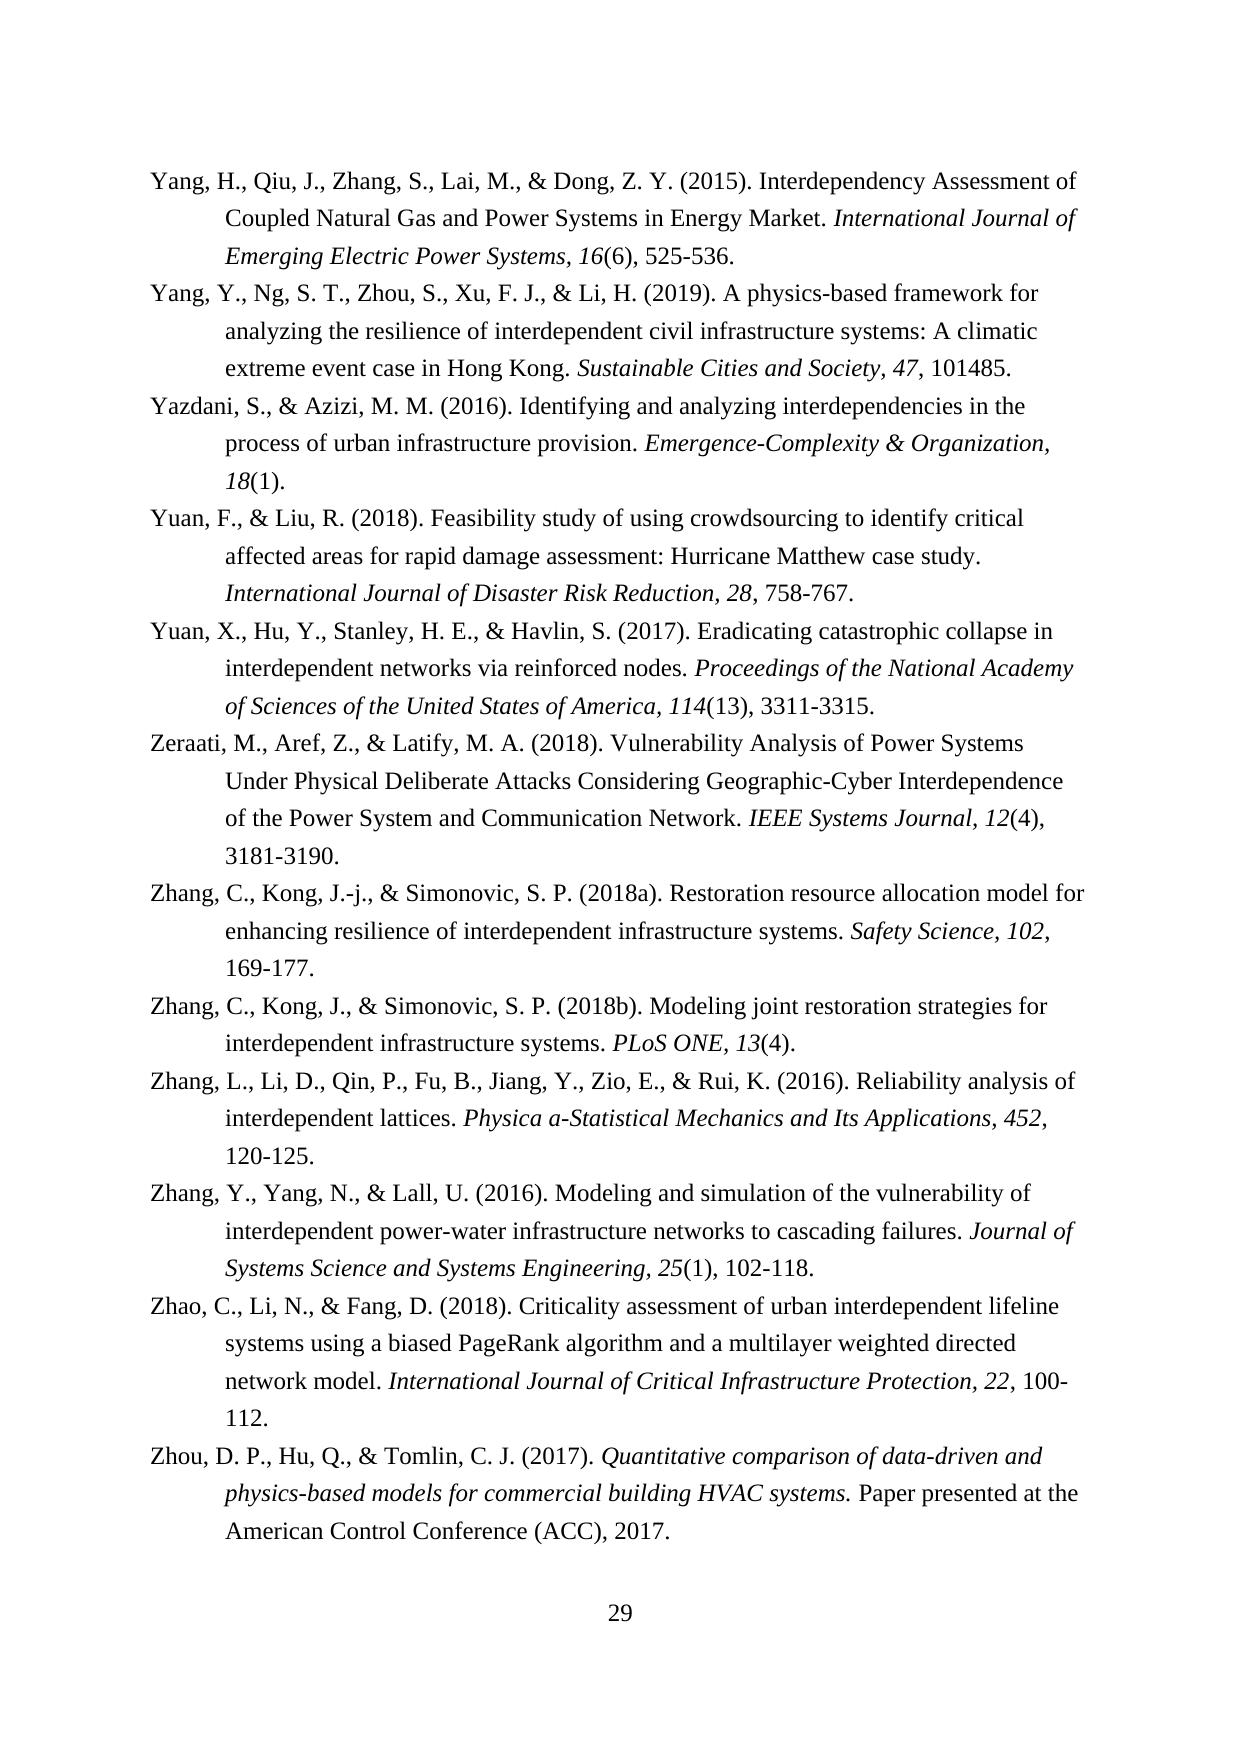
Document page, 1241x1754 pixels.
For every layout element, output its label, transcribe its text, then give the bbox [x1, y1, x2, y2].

text Yang, Y., Ng, S. T., Zhou, S., Xu, F. J., & Li, H. (2019). A physics-based framework for analyzing the resilience of interdependent civil infrastructure systems: A climatic extreme event case in Hong Kong. Sustainable Cities and Society, 47, 101485. [150, 274, 1090, 386]
text Zhou, D. P., Hu, Q., & Tomlin, C. J. (2017). Quantitative comparison of data-driven and physics-based models for commercial building HVAC systems. Paper presented at the American Control Conference (ACC), 2017. [150, 1436, 1090, 1549]
text Yazdani, S., & Azizi, M. M. (2016). Identifying and analyzing interdependencies in the process of urban infrastructure provision. Emergence-Complexity & Organization, 18(1). [150, 386, 1090, 499]
text Zhang, L., Li, D., Qin, P., Fu, B., Jiang, Y., Zio, E., & Rui, K. (2016). Reliability analysis of interdependent lattices. Physica a-Statistical Mechanics and Its Applications, 452, 120-125. [150, 1061, 1090, 1174]
text Zhao, C., Li, N., & Fang, D. (2018). Criticality assessment of urban interdependent lifeline systems using a biased PageRank algorithm and a multilayer weighted directed network model. International Journal of Critical Infrastructure Protection, 22, 100-112. [150, 1286, 1090, 1436]
text Zhang, C., Kong, J.-j., & Simonovic, S. P. (2018a). Restoration resource allocation model for enhancing resilience of interdependent infrastructure systems. Safety Science, 102, 169-177. [150, 874, 1090, 986]
text Yang, H., Qiu, J., Zhang, S., Lai, M., & Dong, Z. Y. (2015). Interdependency Assessment of Coupled Natural Gas and Power Systems in Energy Market. International Journal of Emerging Electric Power Systems, 16(6), 525-536. [150, 161, 1090, 274]
text Yuan, F., & Liu, R. (2018). Feasibility study of using crowdsourcing to identify critical affected areas for rapid damage assessment: Hurricane Matthew case study. International Journal of Disaster Risk Reduction, 28, 758-767. [150, 499, 1090, 611]
text Zhang, C., Kong, J., & Simonovic, S. P. (2018b). Modeling joint restoration strategies for interdependent infrastructure systems. PLoS ONE, 13(4). [150, 986, 1090, 1061]
text Zeraati, M., Aref, Z., & Latify, M. A. (2018). Vulnerability Analysis of Power Systems Under Physical Deliberate Attacks Considering Geographic-Cyber Interdependence of the Power System and Communication Network. IEEE Systems Journal, 12(4), 3181-3190. [150, 724, 1090, 874]
text Yuan, X., Hu, Y., Stanley, H. E., & Havlin, S. (2017). Eradicating catastrophic collapse in interdependent networks via reinforced nodes. Proceedings of the National Academy of Sciences of the United States of America, 114(13), 3311-3315. [150, 611, 1090, 724]
text Zhang, Y., Yang, N., & Lall, U. (2016). Modeling and simulation of the vulnerability of interdependent power-water infrastructure networks to cascading failures. Journal of Systems Science and Systems Engineering, 25(1), 102-118. [150, 1174, 1090, 1286]
